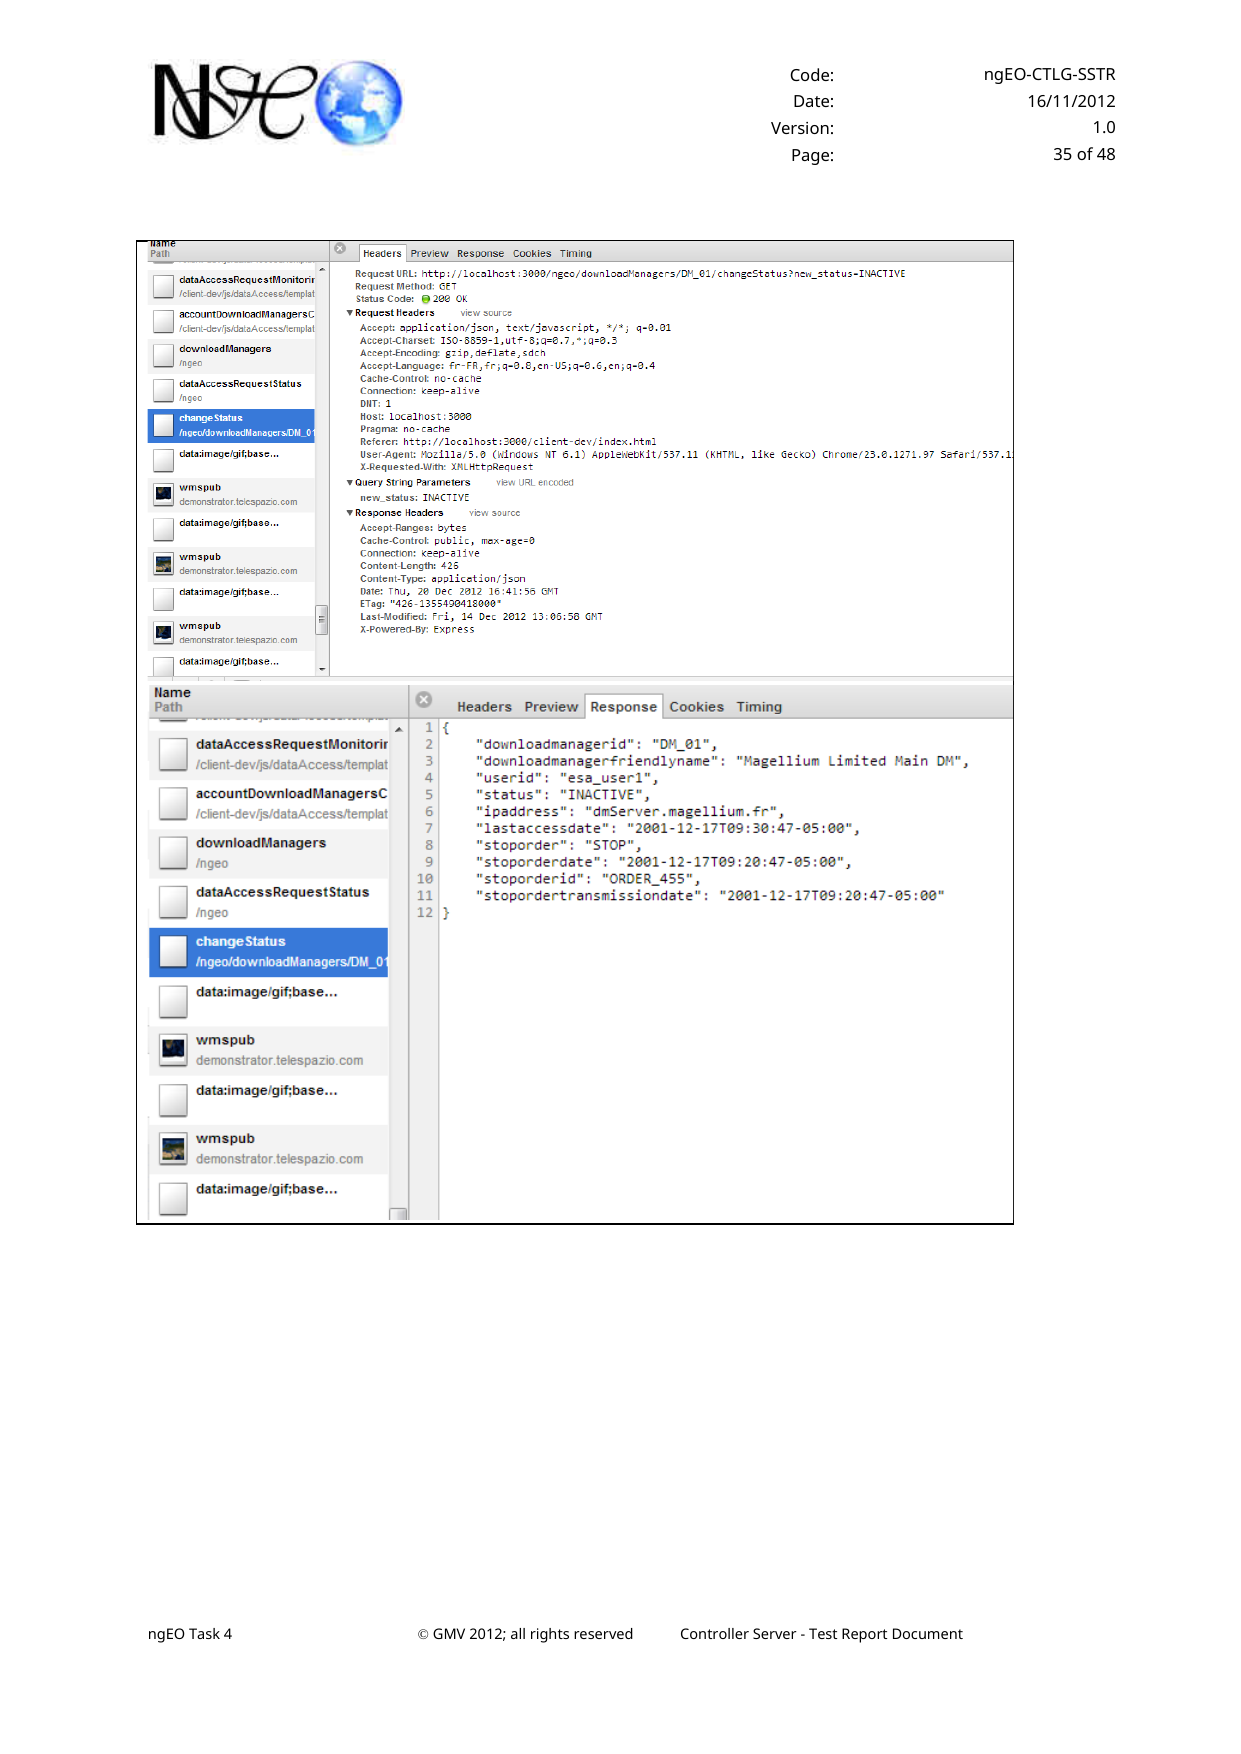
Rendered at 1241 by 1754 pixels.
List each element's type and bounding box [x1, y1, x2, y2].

picture [147, 241, 1014, 681]
picture [147, 685, 1014, 1220]
table_cell [137, 242, 1013, 1223]
